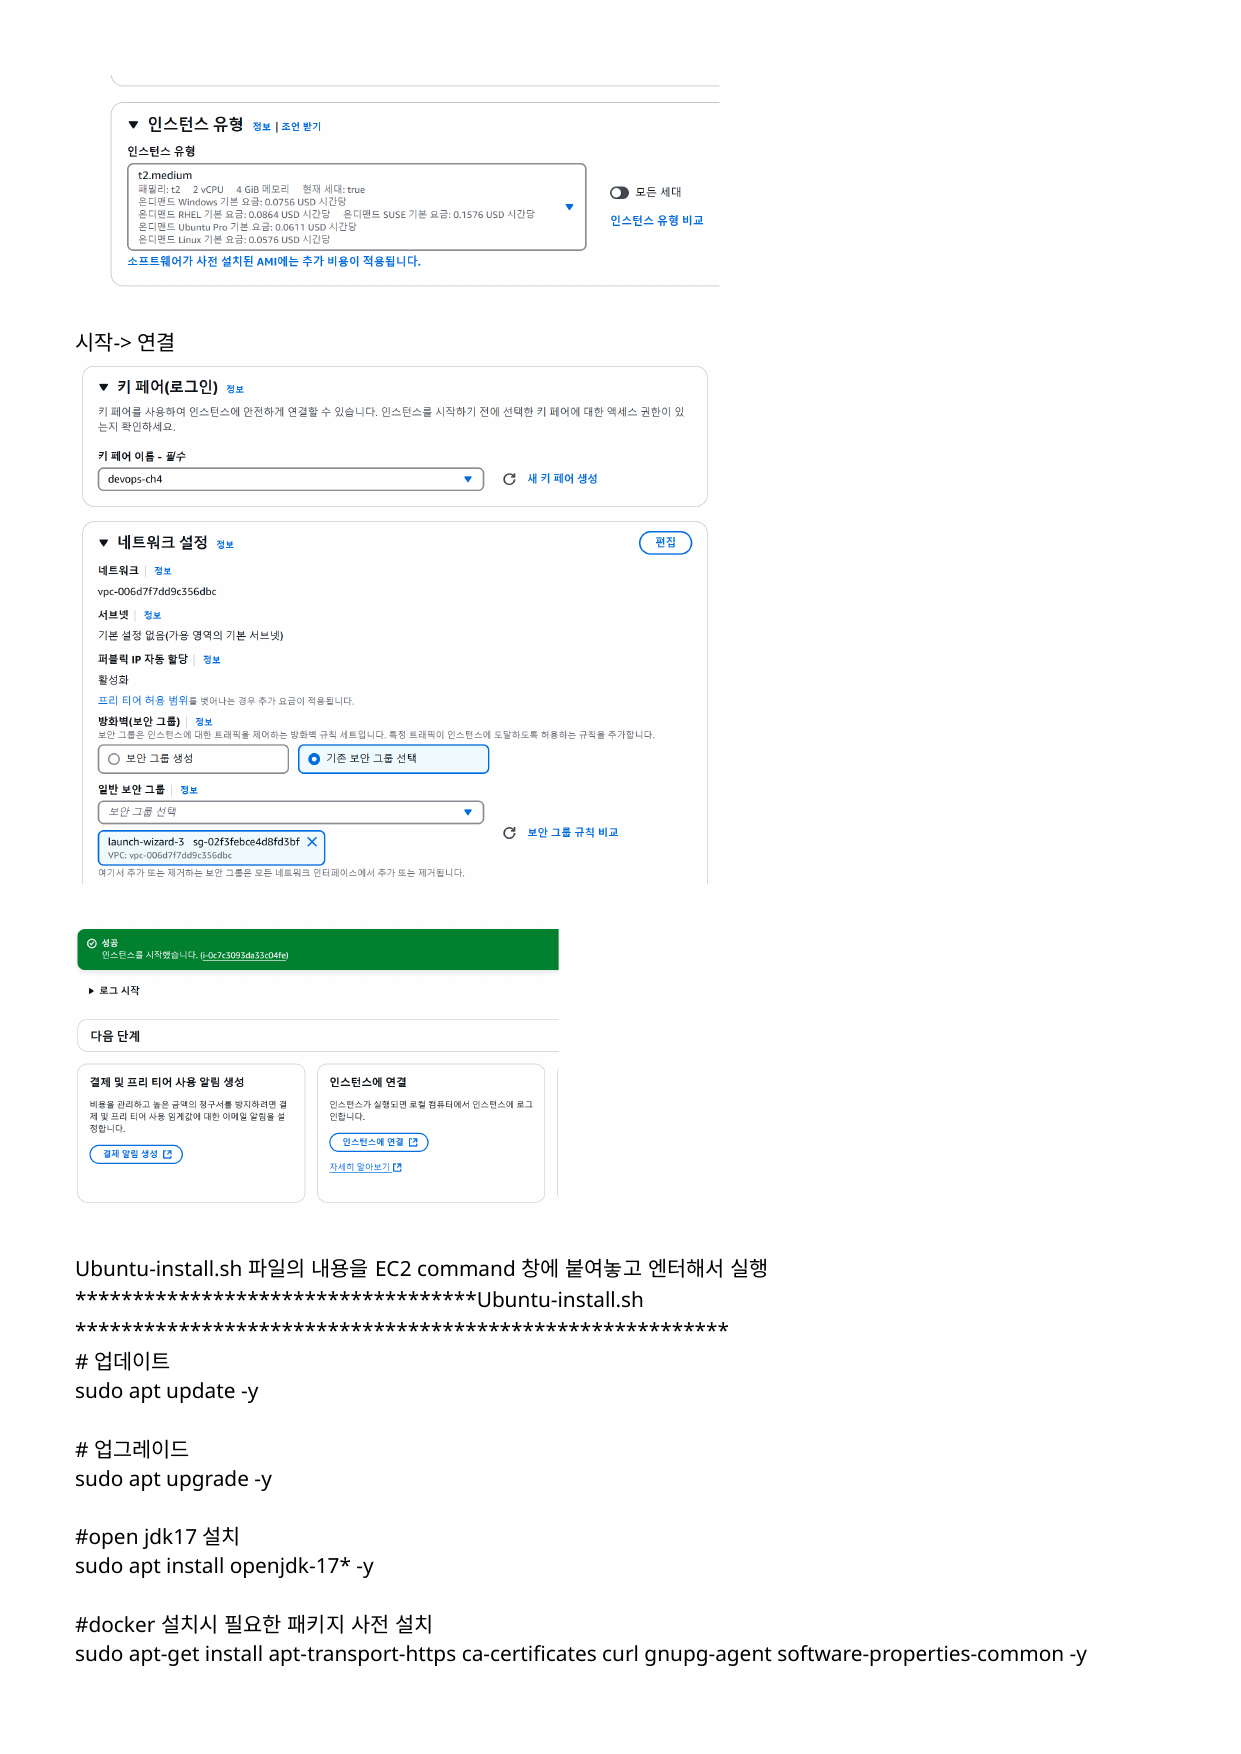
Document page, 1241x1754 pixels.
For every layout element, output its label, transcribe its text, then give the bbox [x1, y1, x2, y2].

text ***********************************Ubuntu-install.sh ********************************************************* [75, 1285, 1165, 1344]
text sudo apt update -y [75, 1376, 1165, 1405]
picture [75, 75, 720, 294]
text #open jdk17 설치 [75, 1521, 1165, 1551]
text # 업데이트 [75, 1346, 1165, 1376]
text 시작-> 연결 [75, 326, 1165, 357]
text Ubuntu-install.sh 파일의 내용을 EC2 command 창에 붙여놓고 엔터해서 실행 [75, 1252, 1165, 1283]
text # 업그레이드 [75, 1434, 1165, 1463]
text #docker 설치시 필요한 패키지 사전 설치 [75, 1609, 1165, 1638]
picture [75, 359, 722, 884]
text sudo apt upgrade -y [75, 1463, 1165, 1492]
text sudo apt install openjdk-17* -y [75, 1551, 1165, 1580]
picture [75, 916, 559, 1251]
text sudo apt-get install apt-transport-https ca-certificates curl gnupg-agent software-properties-common -y [75, 1638, 1165, 1667]
